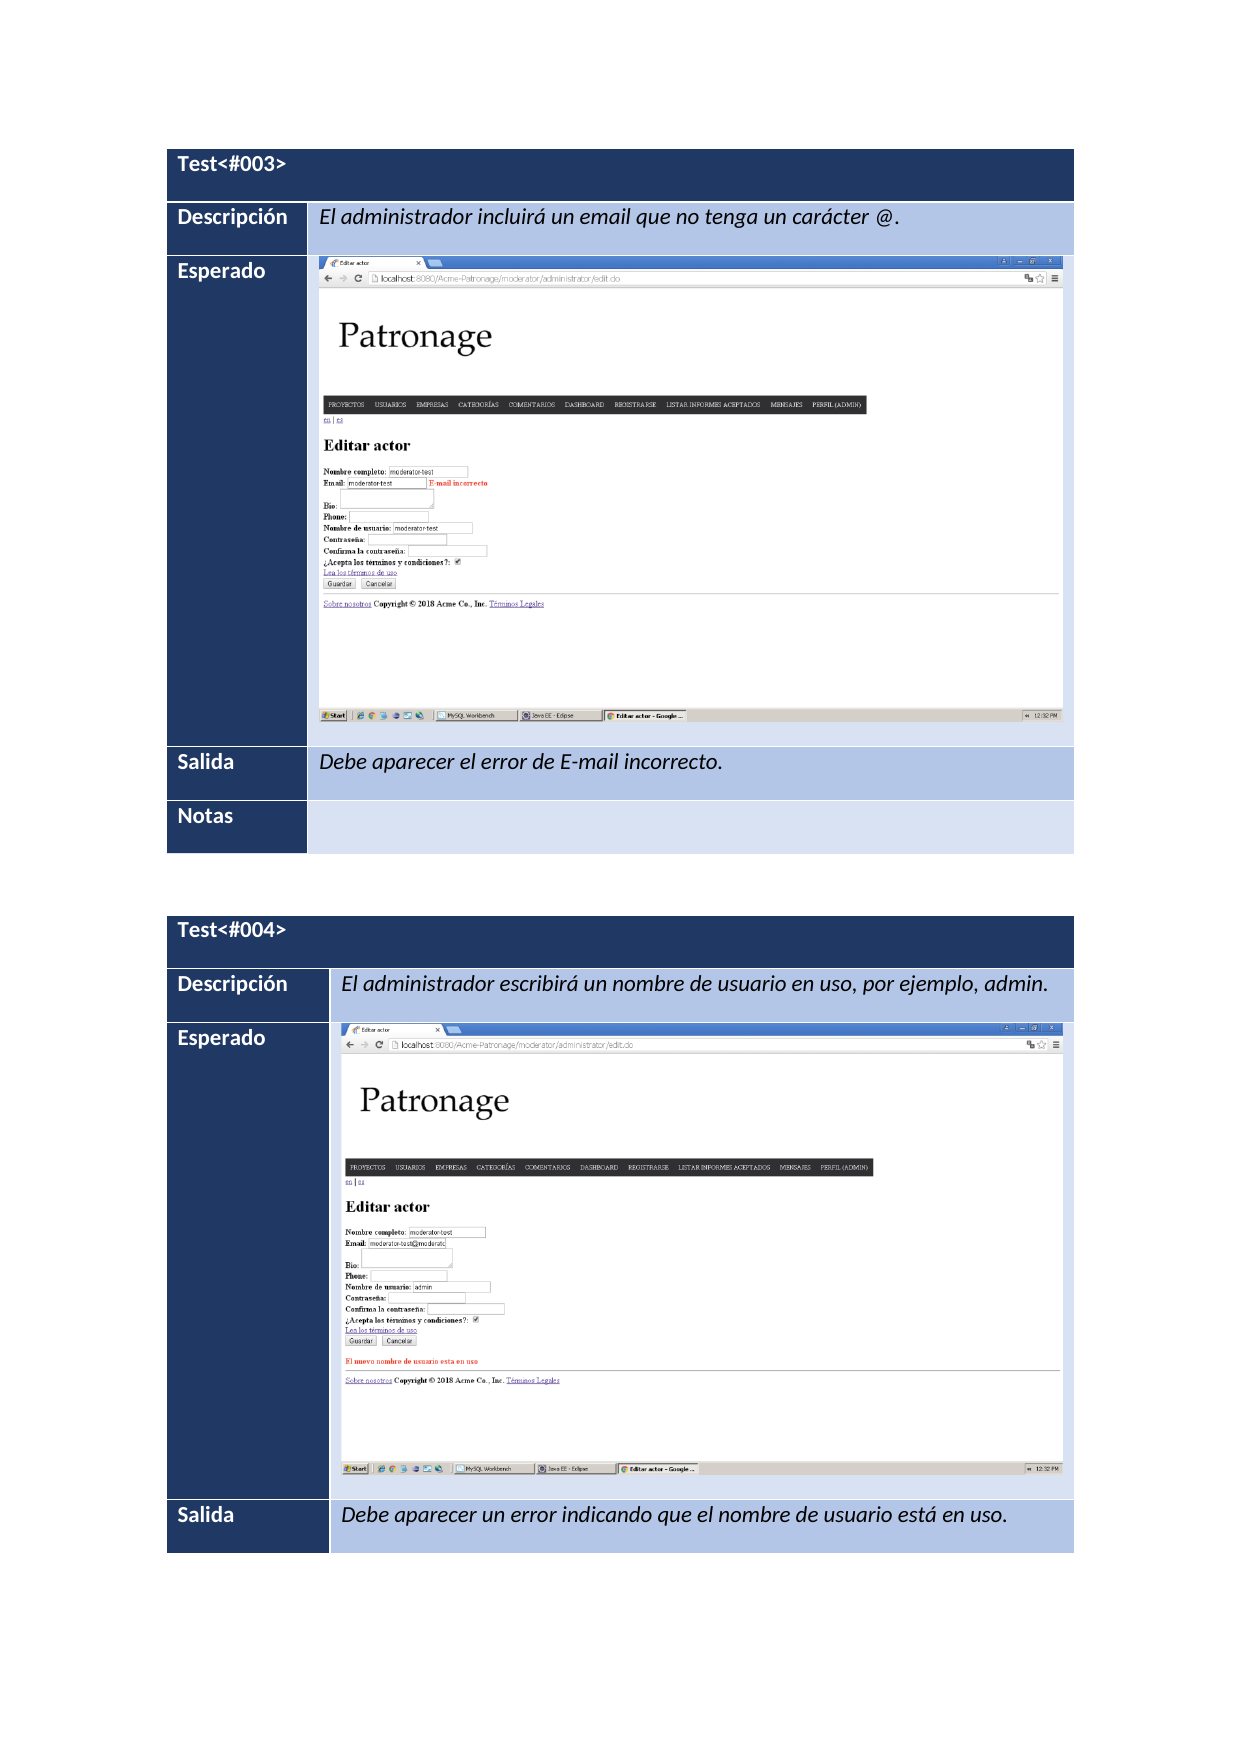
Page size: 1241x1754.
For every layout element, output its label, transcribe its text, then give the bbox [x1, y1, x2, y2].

table_cell Salida [167, 747, 307, 800]
table_cell Esperado [167, 1023, 329, 1499]
picture [341, 1023, 1063, 1475]
table_cell El administrador escribirá un nombre de usuario en uso, por ejemplo, admin. [331, 969, 1074, 1022]
table_cell Descripción [167, 203, 307, 255]
table_cell Notas [167, 801, 307, 853]
table_header Test<#003> [167, 149, 1074, 201]
table_cell [308, 256, 1074, 746]
picture [319, 256, 1063, 722]
table_cell El administrador incluirá un email que no tenga un carácter @. [308, 203, 1074, 255]
table_header Test<#004> [167, 916, 1074, 968]
table_cell Debe aparecer el error de E-mail incorrecto. [308, 747, 1074, 800]
table_cell Salida [167, 1500, 329, 1553]
table_cell [331, 1023, 1074, 1499]
table_cell [308, 801, 1074, 853]
table_cell Esperado [167, 256, 307, 746]
table_cell Debe aparecer un error indicando que el nombre de usuario está en uso. [331, 1500, 1074, 1553]
table_cell Descripción [167, 969, 329, 1022]
